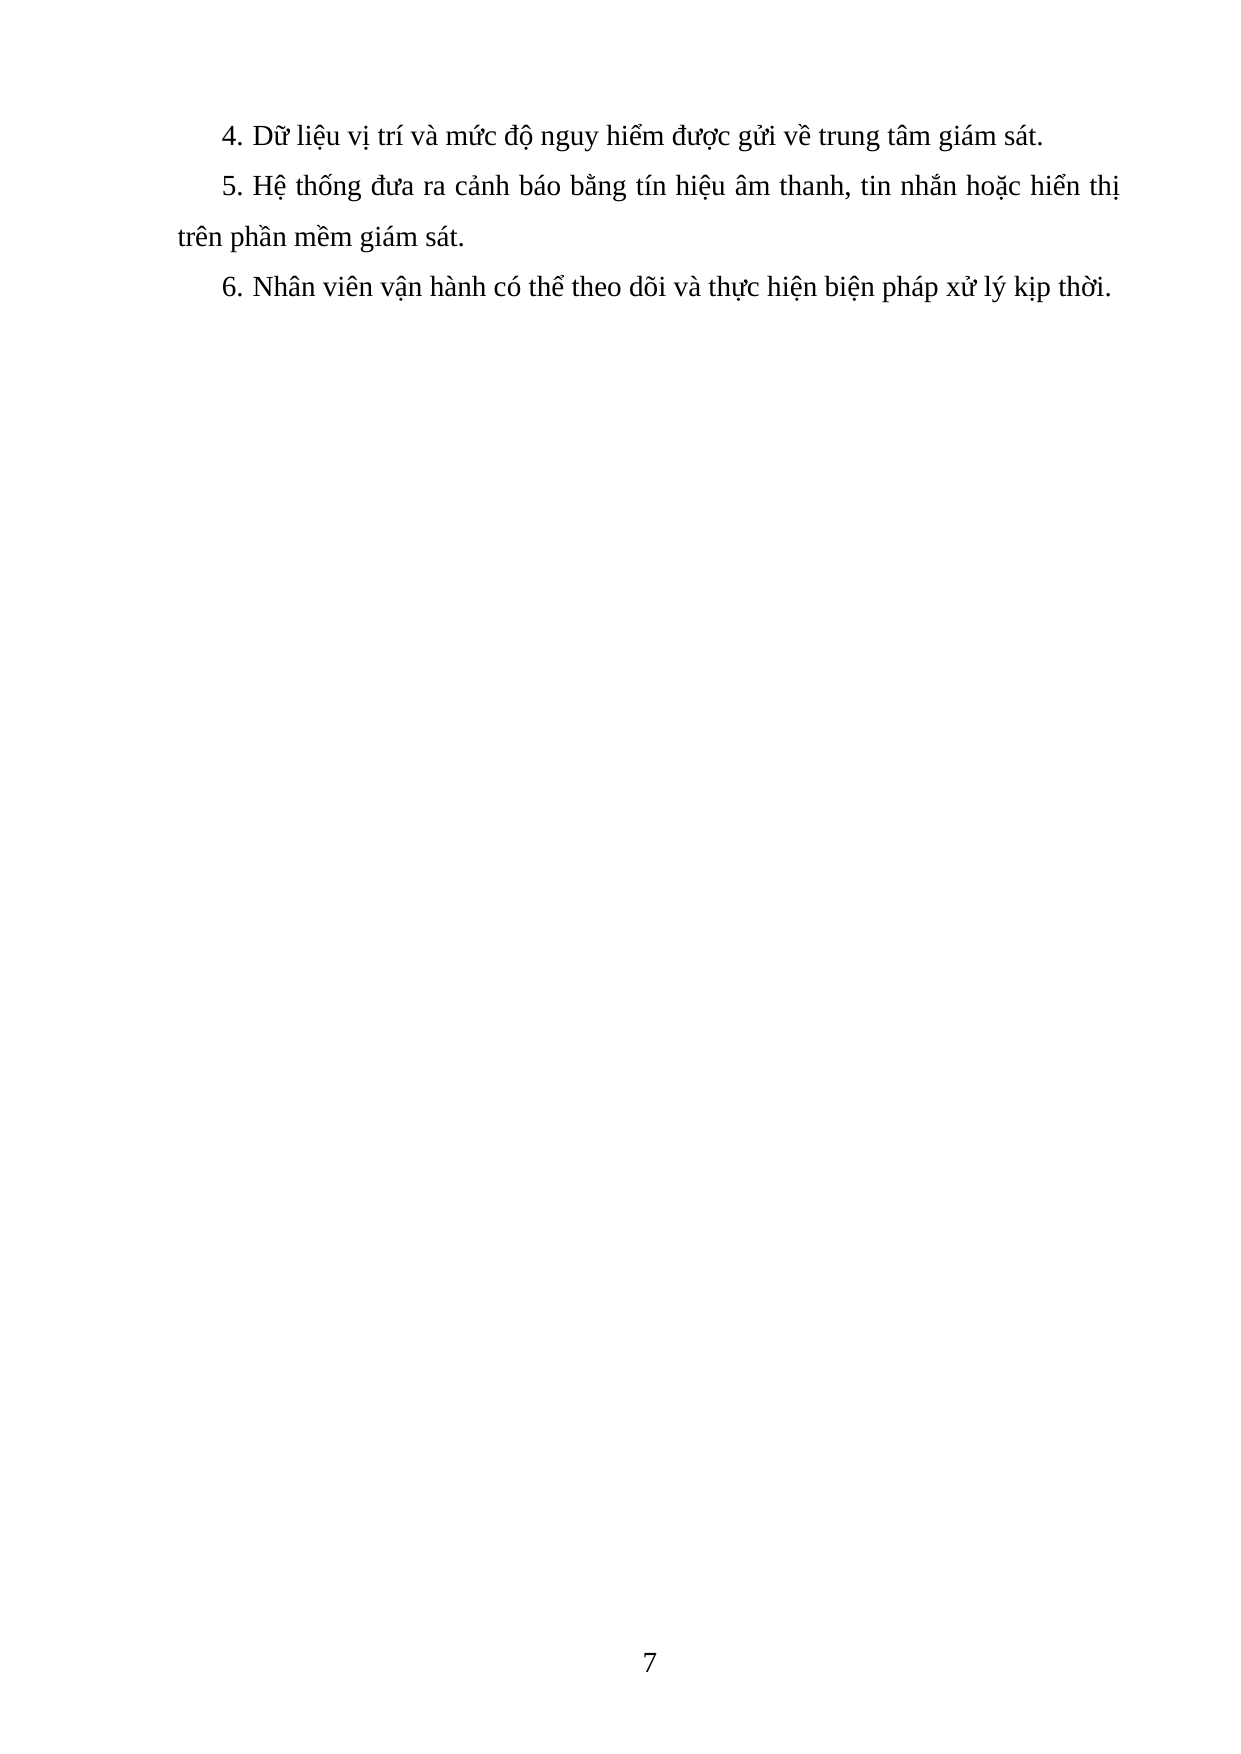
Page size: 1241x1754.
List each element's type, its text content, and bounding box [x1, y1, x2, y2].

list Hệ thống đưa ra cảnh báo bằng tín hiệu âm thanh, tin nhắn hoặc hiển thị trên phần mềm giám sát. [177, 168, 1122, 252]
list Nhân viên vận hành có thể theo dõi và thực hiện biện pháp xử lý kịp thời. [177, 269, 1122, 303]
list Dữ liệu vị trí và mức độ nguy hiểm được gửi về trung tâm giám sát. [177, 118, 1122, 152]
